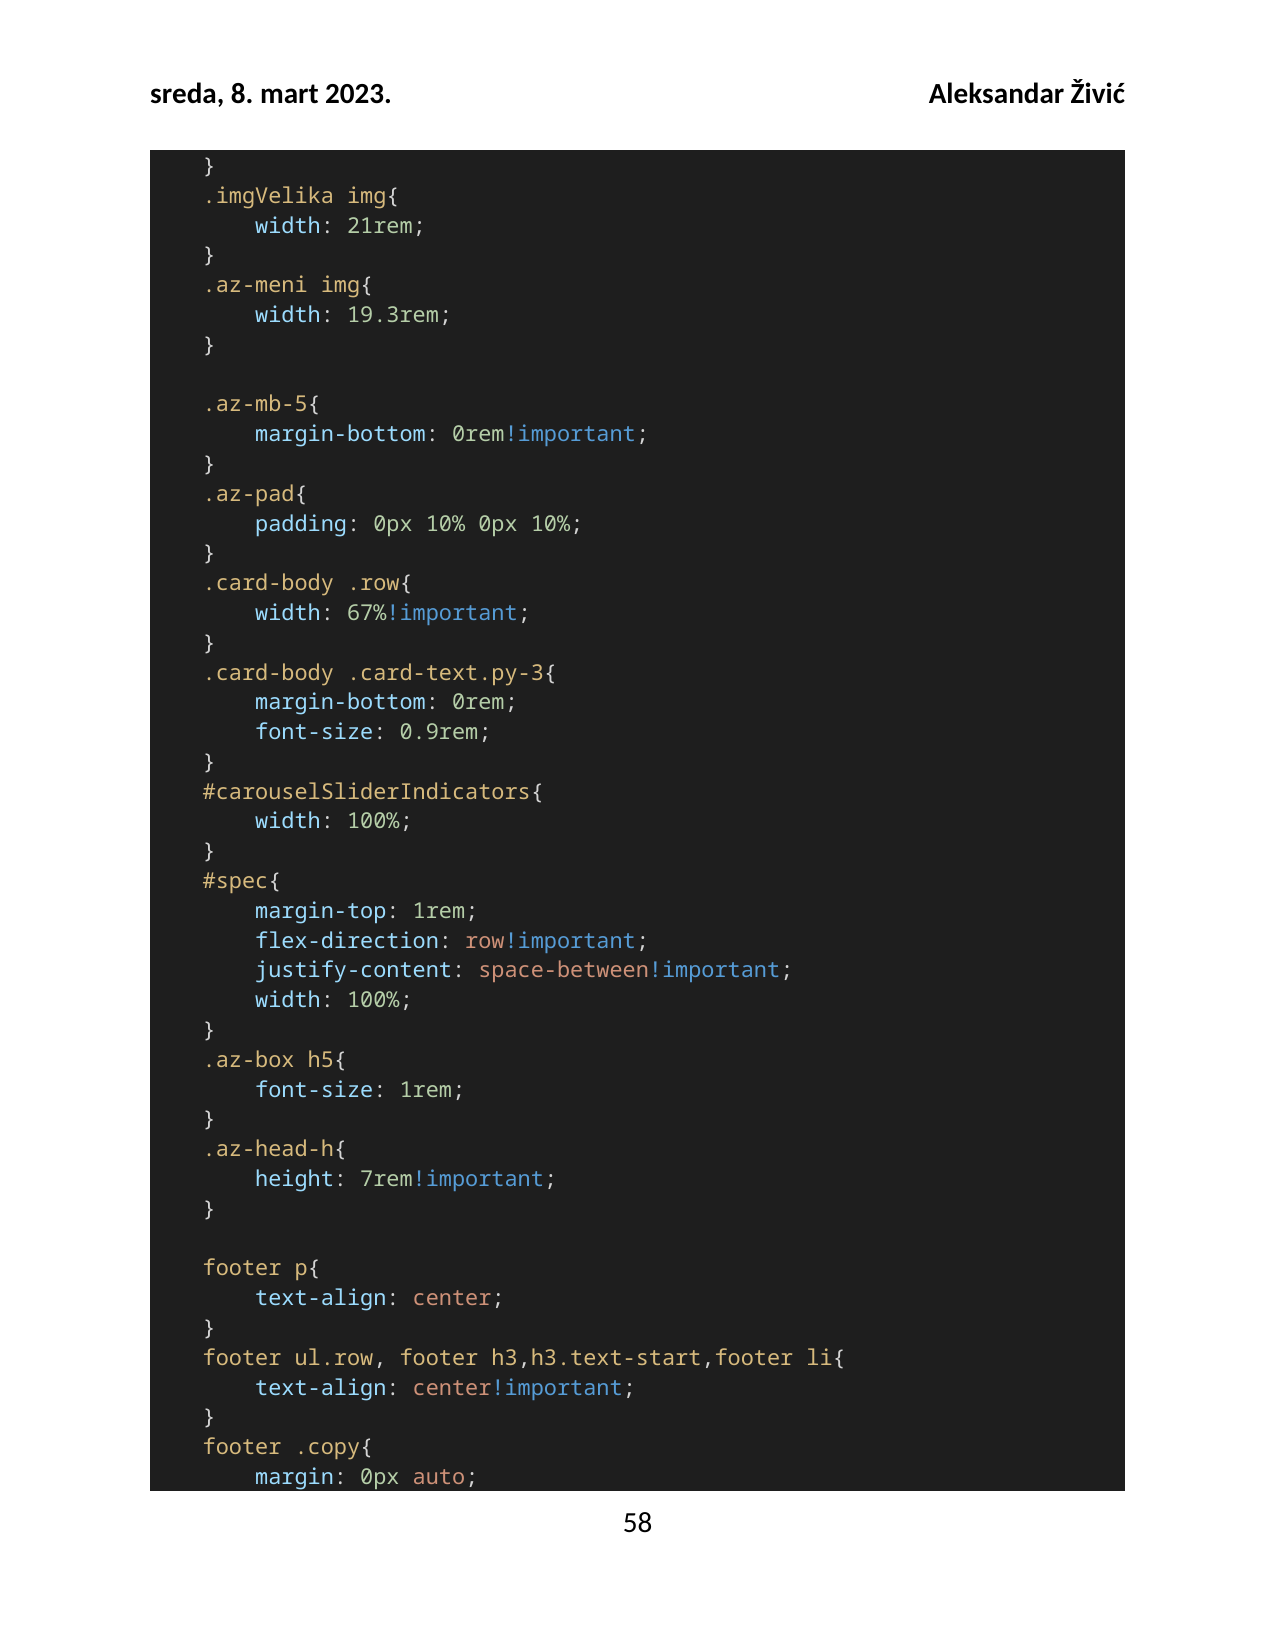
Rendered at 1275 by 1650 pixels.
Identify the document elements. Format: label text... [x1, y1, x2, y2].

text .az-head-h{ [150, 1133, 1125, 1163]
text margin-top: 1rem; [150, 895, 1125, 924]
text } [150, 537, 1125, 567]
text .card-body .row{ [150, 567, 1125, 597]
text } [150, 1401, 1125, 1431]
text } [150, 835, 1125, 865]
text width: 21rem; [150, 209, 1125, 239]
text footer ul.row, footer h3,h3.text-start,footer li{ [150, 1342, 1125, 1371]
text justify-content: space-between!important; [150, 954, 1125, 984]
text width: 100%; [150, 805, 1125, 835]
text .az-box h5{ [150, 1044, 1125, 1073]
text footer .copy{ [150, 1431, 1125, 1461]
text .az-mb-5{ [150, 388, 1125, 418]
text } [150, 1312, 1125, 1342]
text .imgVelika img{ [150, 180, 1125, 209]
text height: 7rem!important; [150, 1163, 1125, 1193]
text } [150, 329, 1125, 358]
text } [150, 627, 1125, 656]
text #carouselSliderIndicators{ [150, 776, 1125, 805]
text } [150, 239, 1125, 269]
text } [150, 1014, 1125, 1044]
text font-size: 1rem; [150, 1073, 1125, 1103]
text text-align: center!important; [150, 1371, 1125, 1401]
text margin: 0px auto; [150, 1461, 1125, 1491]
text .az-pad{ [150, 478, 1125, 507]
text text-align: center; [150, 1282, 1125, 1312]
text flex-direction: row!important; [150, 924, 1125, 954]
text width: 100%; [150, 984, 1125, 1014]
text } [150, 1193, 1125, 1222]
text width: 67%!important; [150, 597, 1125, 627]
text } [150, 1103, 1125, 1133]
text font-size: 0.9rem; [150, 716, 1125, 746]
text } [150, 448, 1125, 478]
text .card-body .card-text.py-3{ [150, 656, 1125, 686]
text padding: 0px 10% 0px 10%; [150, 507, 1125, 537]
text margin-bottom: 0rem!important; [150, 418, 1125, 448]
text #spec{ [150, 865, 1125, 895]
text } [150, 746, 1125, 776]
text .az-meni img{ [150, 269, 1125, 299]
text margin-bottom: 0rem; [150, 686, 1125, 716]
text width: 19.3rem; [150, 299, 1125, 329]
text } [150, 150, 1125, 180]
text footer p{ [150, 1252, 1125, 1282]
